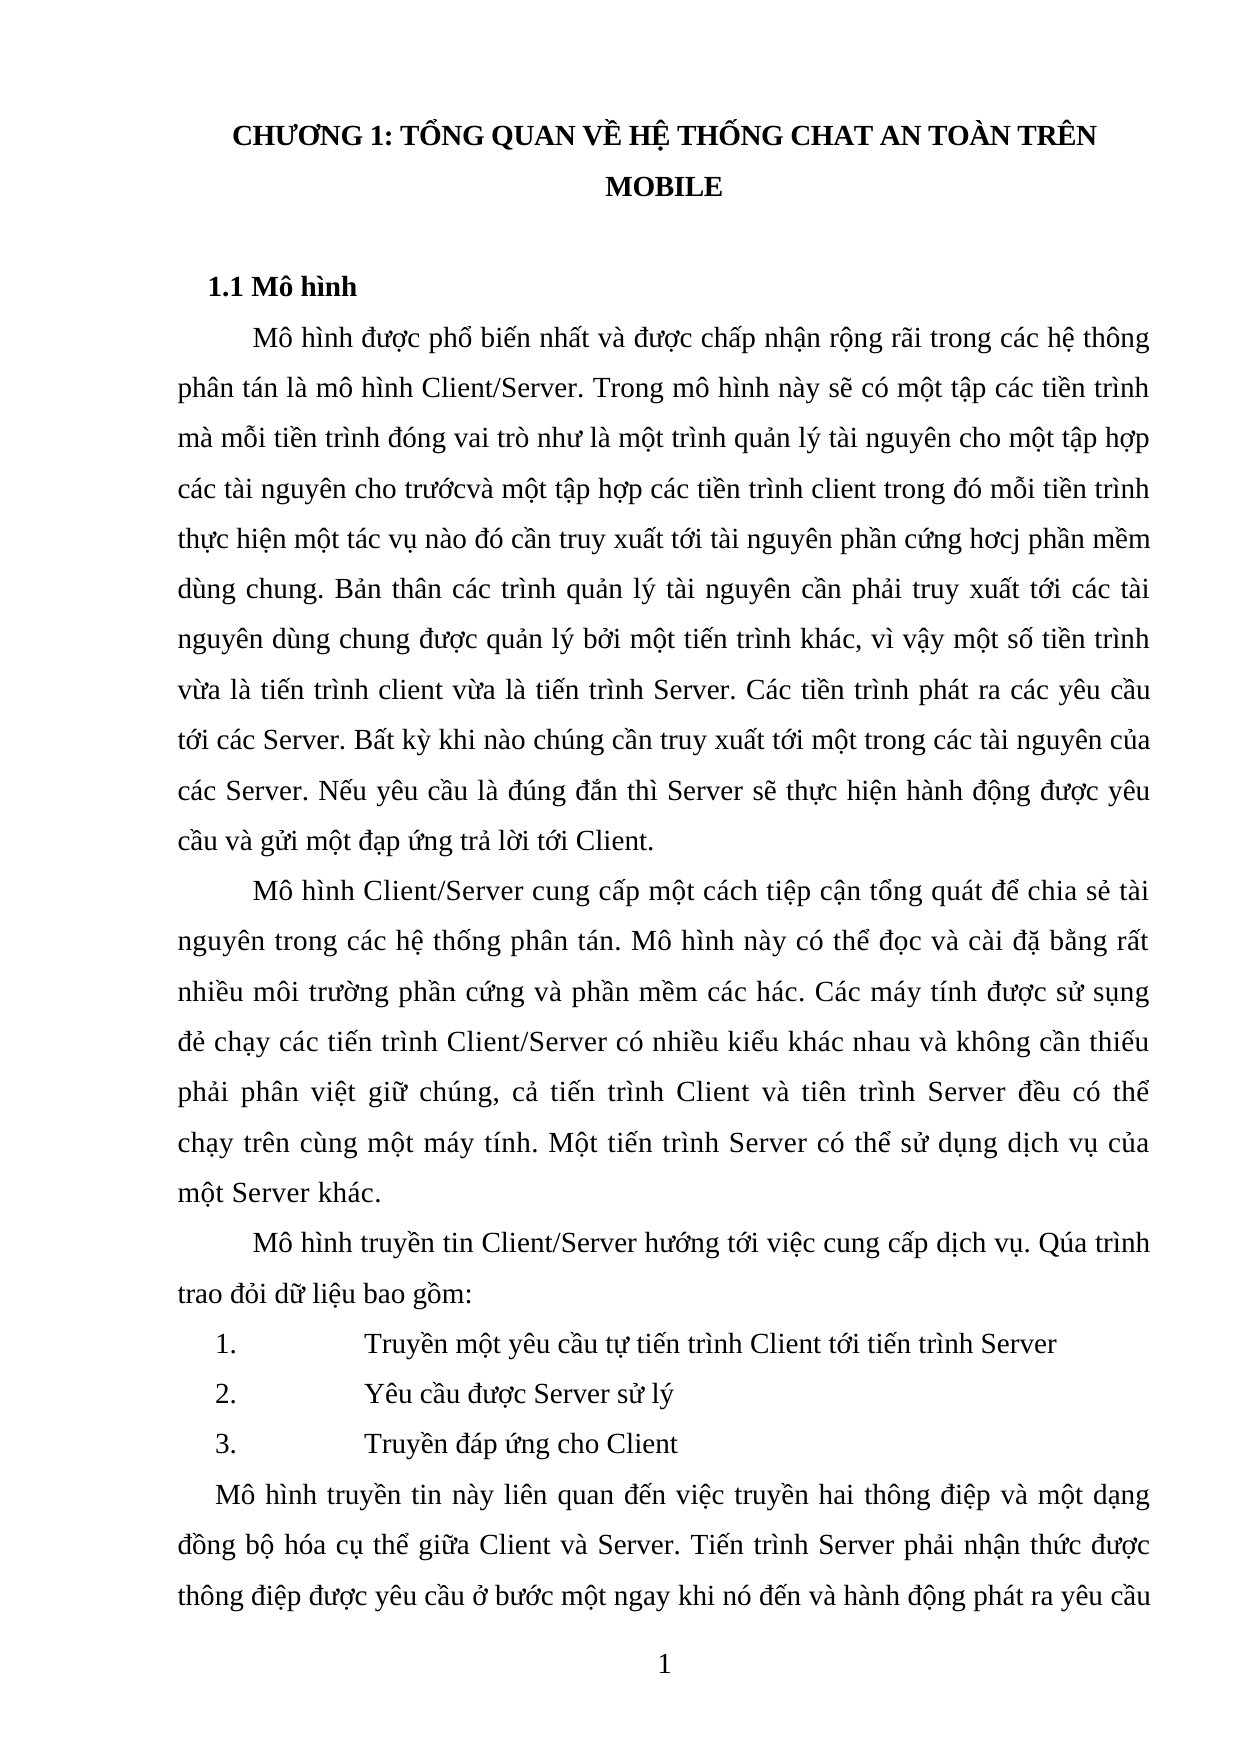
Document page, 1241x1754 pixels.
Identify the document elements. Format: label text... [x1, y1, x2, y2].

list Truyền một yêu cầu tự tiến trình Client tới tiến trình Server [177, 1326, 1152, 1359]
list Yêu cầu được Server sử lý [177, 1376, 1152, 1410]
text Mô hình được phổ biến nhất và được chấp nhận rộng rãi trong các hệ thông phân tán là mô hình Client/Server. Trong mô hình này sẽ có một tập các tiền trình mà mỗi tiền trình đóng vai trò như là một trình quản lý tài nguyên cho một tập hợp các tài nguyên cho trướcvà một tập hợp các tiền trình client trong đó mỗi tiền trình thực hiện một tác vụ nào đó cần truy xuất tới tài nguyên phần cứng hơcj phần mềm dùng chung. Bản thân các trình quản lý tài nguyên cần phải truy xuất tới các tài nguyên dùng chung được quản lý bởi một tiến trình khác, vì vậy một số tiền trình vừa là tiến trình client vừa là tiến trình Server. Các tiền trình phát ra các yêu cầu tới các Server. Bất kỳ khi nào chúng cần truy xuất tới một trong các tài nguyên của các Server. Nếu yêu cầu là đúng đắn thì Server sẽ thực hiện hành động được yêu cầu và gửi một đạp ứng trả lời tới Client. [177, 320, 1152, 856]
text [177, 1477, 1152, 1611]
list Truyền đáp ứng cho Client [177, 1427, 1152, 1460]
text CHƯƠNG 1: TỔNG QUAN VỀ HỆ THỐNG CHAT AN TOÀN TRÊN MOBILE [177, 118, 1152, 202]
text 1.1 Mô hình [207, 269, 1033, 303]
text Mô hình Client/Server cung cấp một cách tiệp cận tổng quát để chia sẻ tài nguyên trong các hệ thống phân tán. Mô hình này có thể đọc và cài đặ bằng rất nhiều môi trường phần cứng và phần mềm các hác. Các máy tính được sử sụng đẻ chạy các tiến trình Client/Server có nhiều kiểu khác nhau và không cần thiếu phải phân việt giữ chúng, cả tiến trình Client và tiên trình Server đều có thể chạy trên cùng một máy tính. Một tiến trình Server có thể sử dụng dịch vụ của một Server khác. [177, 873, 1152, 1209]
text Mô hình truyền tin Client/Server hướng tới việc cung cấp dịch vụ. Qúa trình trao đỏi dữ liệu bao gồm: [177, 1225, 1152, 1309]
